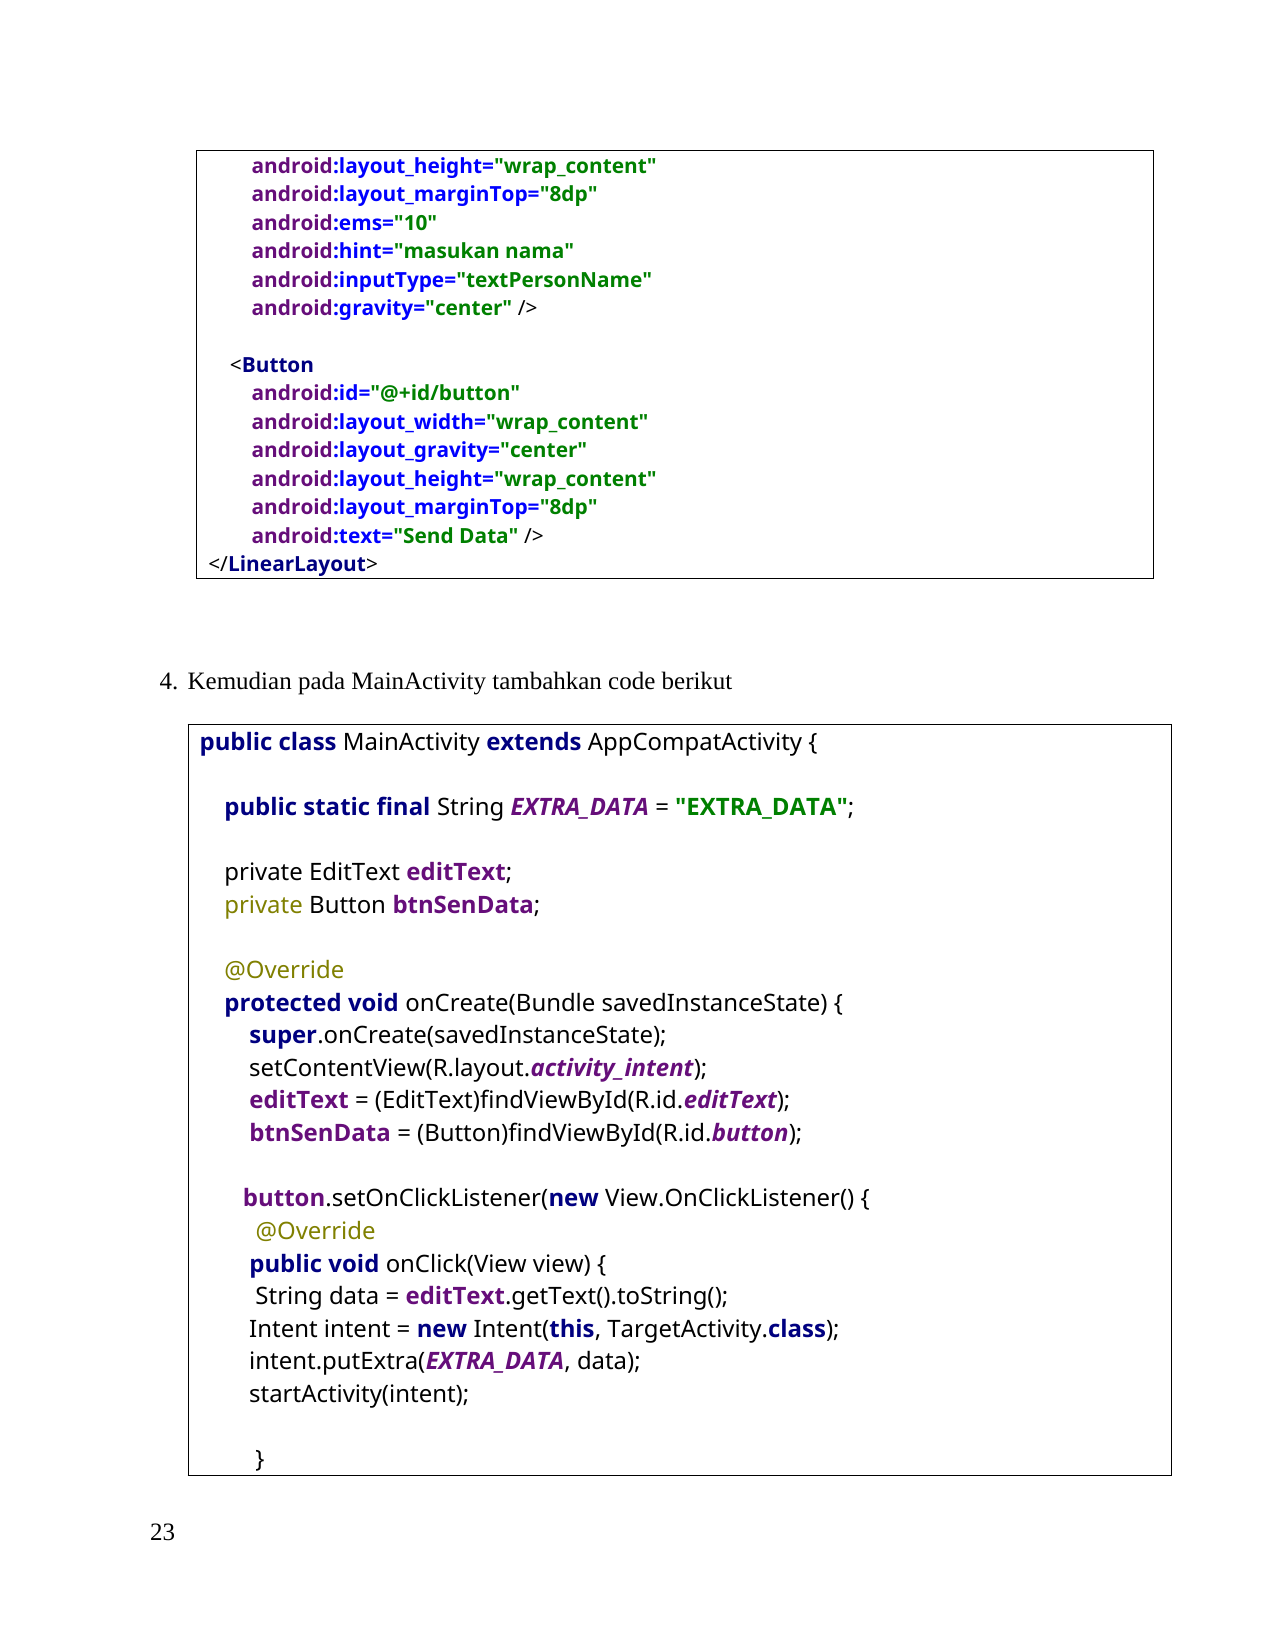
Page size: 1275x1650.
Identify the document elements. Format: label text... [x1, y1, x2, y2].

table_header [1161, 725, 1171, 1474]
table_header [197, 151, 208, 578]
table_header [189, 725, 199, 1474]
list Kemudian pada MainActivity tambahkan code berikut [159, 666, 1125, 694]
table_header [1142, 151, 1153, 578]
